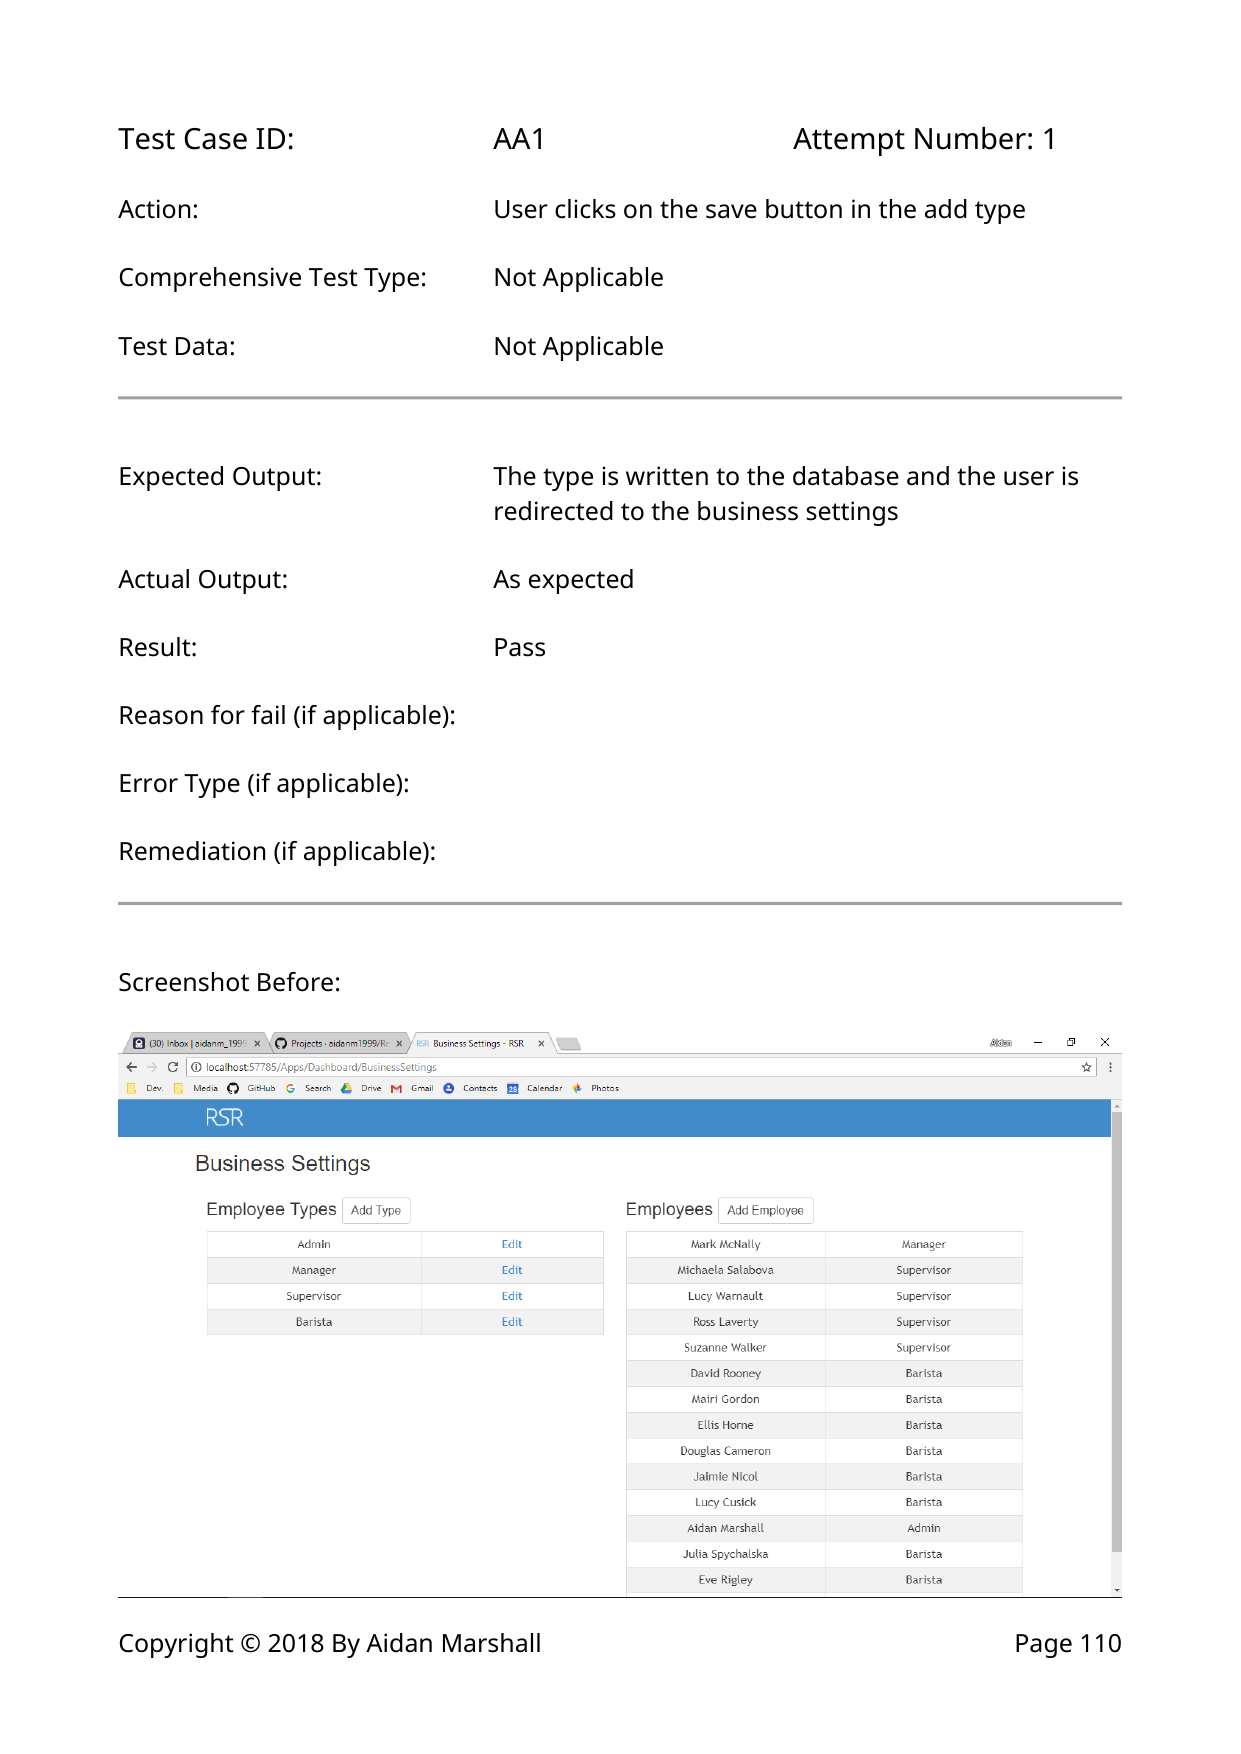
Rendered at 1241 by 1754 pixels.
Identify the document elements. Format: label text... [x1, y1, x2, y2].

picture [118, 1032, 1123, 1598]
text Test Data: Not Applicable [118, 328, 1122, 362]
text Reason for fail (if applicable): [118, 697, 1122, 732]
text Error Type (if applicable): [118, 766, 1122, 800]
text Test Case ID: AA1 Attempt Number: 1 [118, 118, 1122, 158]
text Action: User clicks on the save button in the add type [118, 192, 1122, 226]
text Result: Pass [118, 629, 1122, 663]
text Actual Output: As expected [118, 561, 1122, 595]
text Expected Output: The type is written to the database and the user is redirected to the business settings [118, 459, 1122, 527]
text Screenshot Before: [118, 965, 1122, 999]
text Remediation (if applicable): [118, 834, 1122, 868]
text Comprehensive Test Type: Not Applicable [118, 260, 1122, 294]
